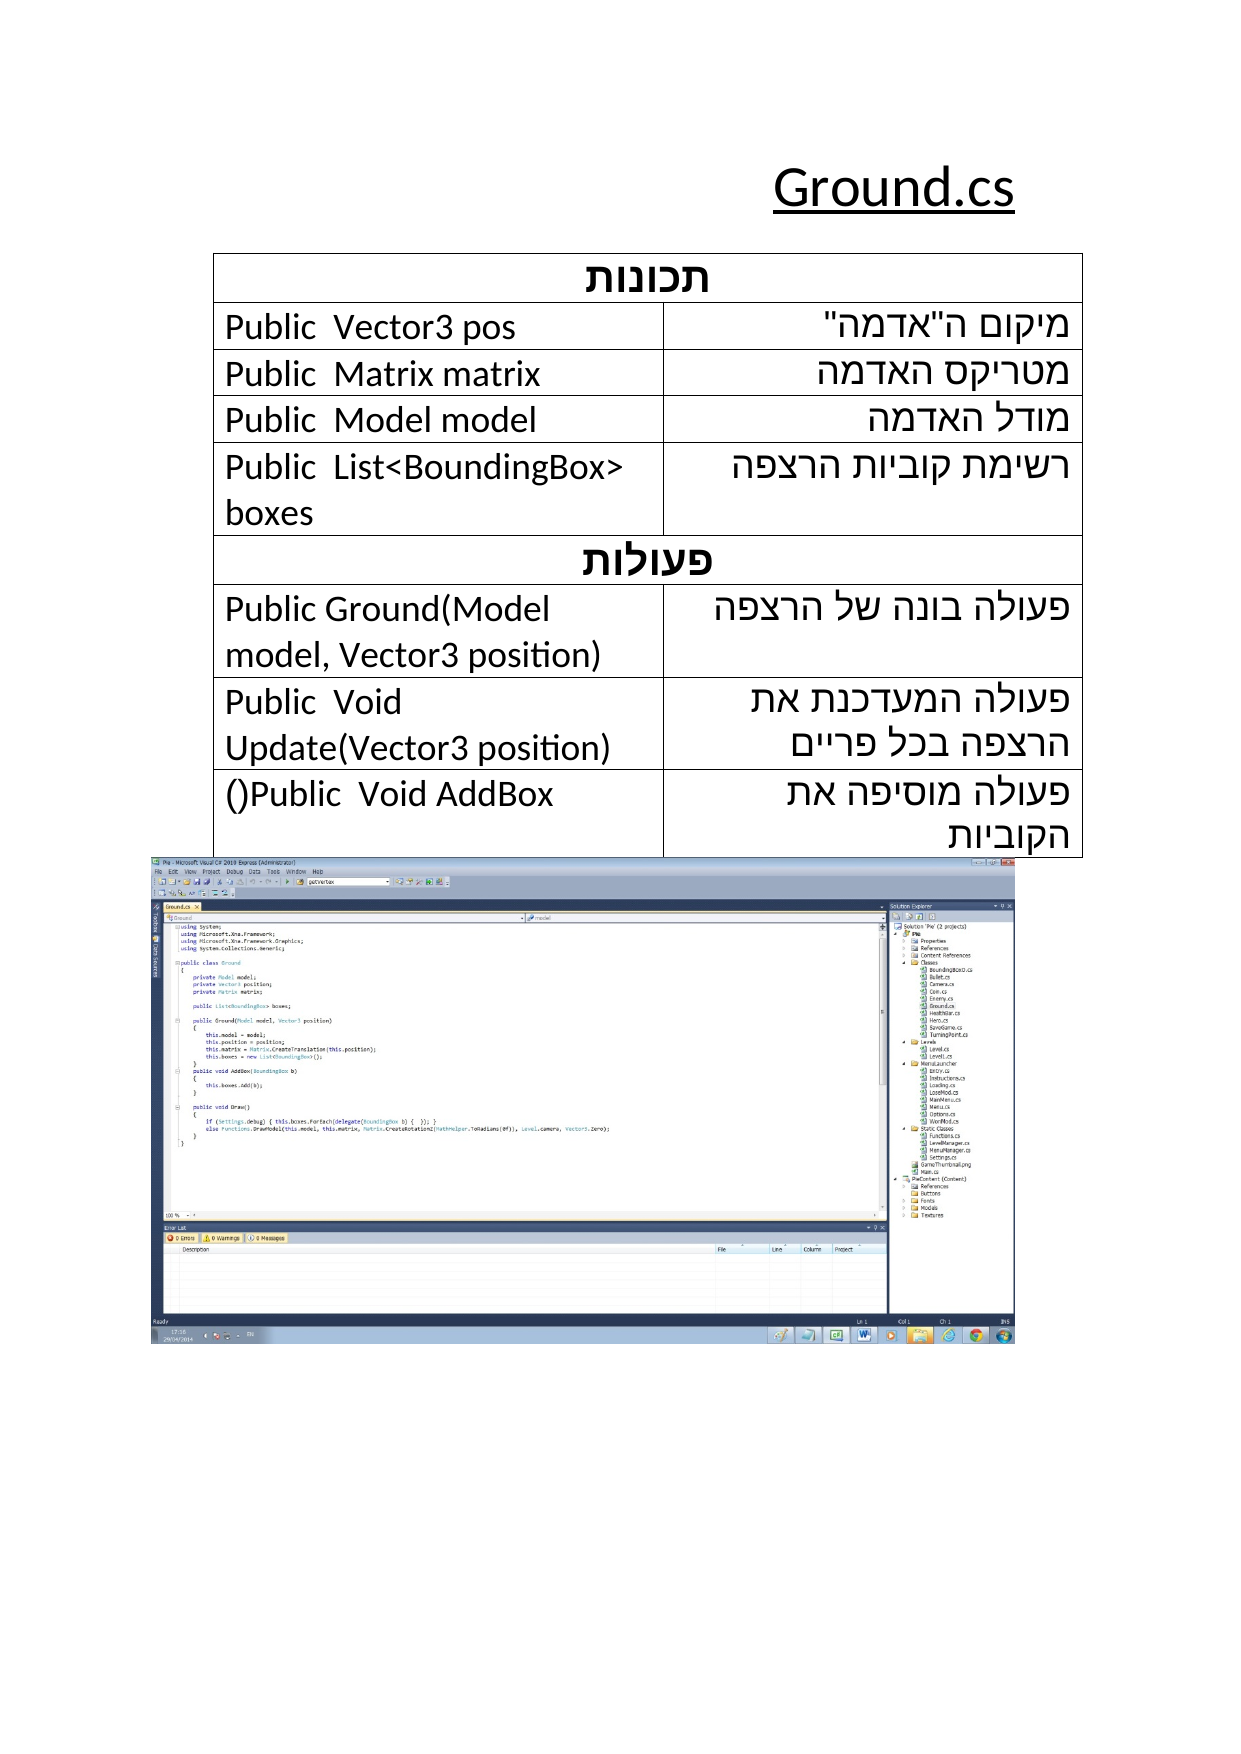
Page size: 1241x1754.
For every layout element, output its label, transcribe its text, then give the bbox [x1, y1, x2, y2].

table_cell רשימת קוביות הרצפה [664, 443, 1082, 535]
table_cell Public Void AddBox() [214, 770, 663, 857]
table_cell Public Ground(Model model, Vector3 position) [214, 585, 663, 677]
table_cell Public Model model [214, 396, 663, 442]
table_cell פעולות [214, 536, 1082, 584]
table_cell Public Matrix matrix [214, 350, 663, 395]
table_cell Public Vector3 pos [214, 303, 663, 348]
table_cell Public Void Update(Vector3 position) [214, 678, 663, 769]
table_cell מטריקס האדמה [664, 350, 1082, 395]
table_cell מיקום ה"אדמה" [664, 303, 1082, 348]
table_cell מודל האדמה [664, 396, 1082, 442]
table_cell Public List<BoundingBox> boxes [214, 443, 663, 535]
table_cell פעולה מוסיפה את הקוביות [664, 770, 1082, 857]
picture [151, 857, 1015, 1344]
table_cell פעולה המעדכנת את הרצפה בכל פריים [664, 678, 1082, 769]
table_cell פעולה בונה של הרצפה [664, 585, 1082, 677]
table_header תכונות [214, 254, 1082, 302]
text Ground.cs [187, 150, 1015, 221]
